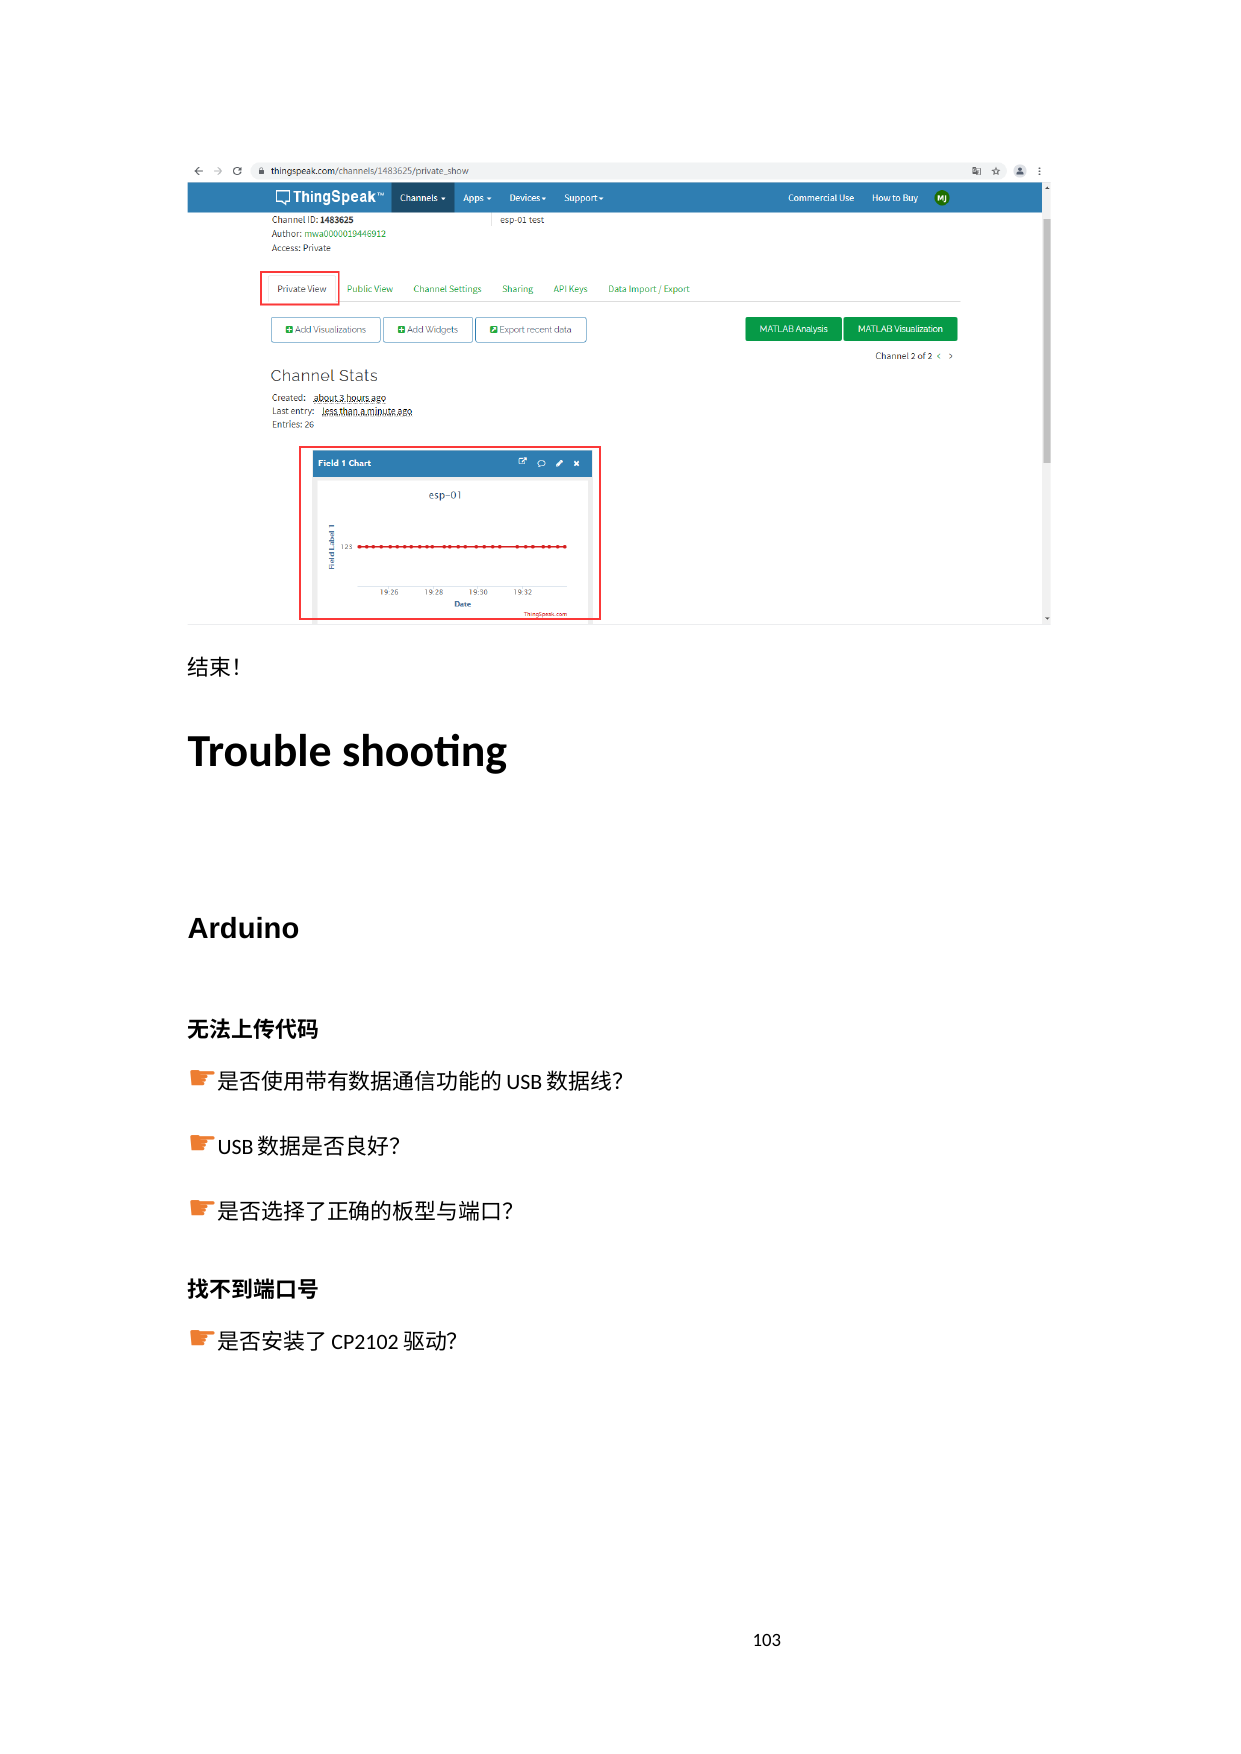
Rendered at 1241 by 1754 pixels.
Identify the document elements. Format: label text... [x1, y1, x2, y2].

subtitle Trouble shooting [187, 717, 1053, 782]
text 结束！ [187, 649, 1053, 682]
text 找不到端口号 [187, 1271, 1053, 1304]
text ☛是否选择了正确的板型与端口？ [187, 1174, 1053, 1239]
subtitle Arduino [187, 895, 1053, 960]
text ☛是否安装了CP2102驱动？ [187, 1304, 1053, 1369]
text ☛是否使用带有数据通信功能的USB数据线？ [187, 1044, 1053, 1109]
text 无法上传代码 [187, 1011, 1053, 1044]
text ☛USB数据是否良好？ [187, 1109, 1053, 1174]
picture [187, 162, 1051, 628]
